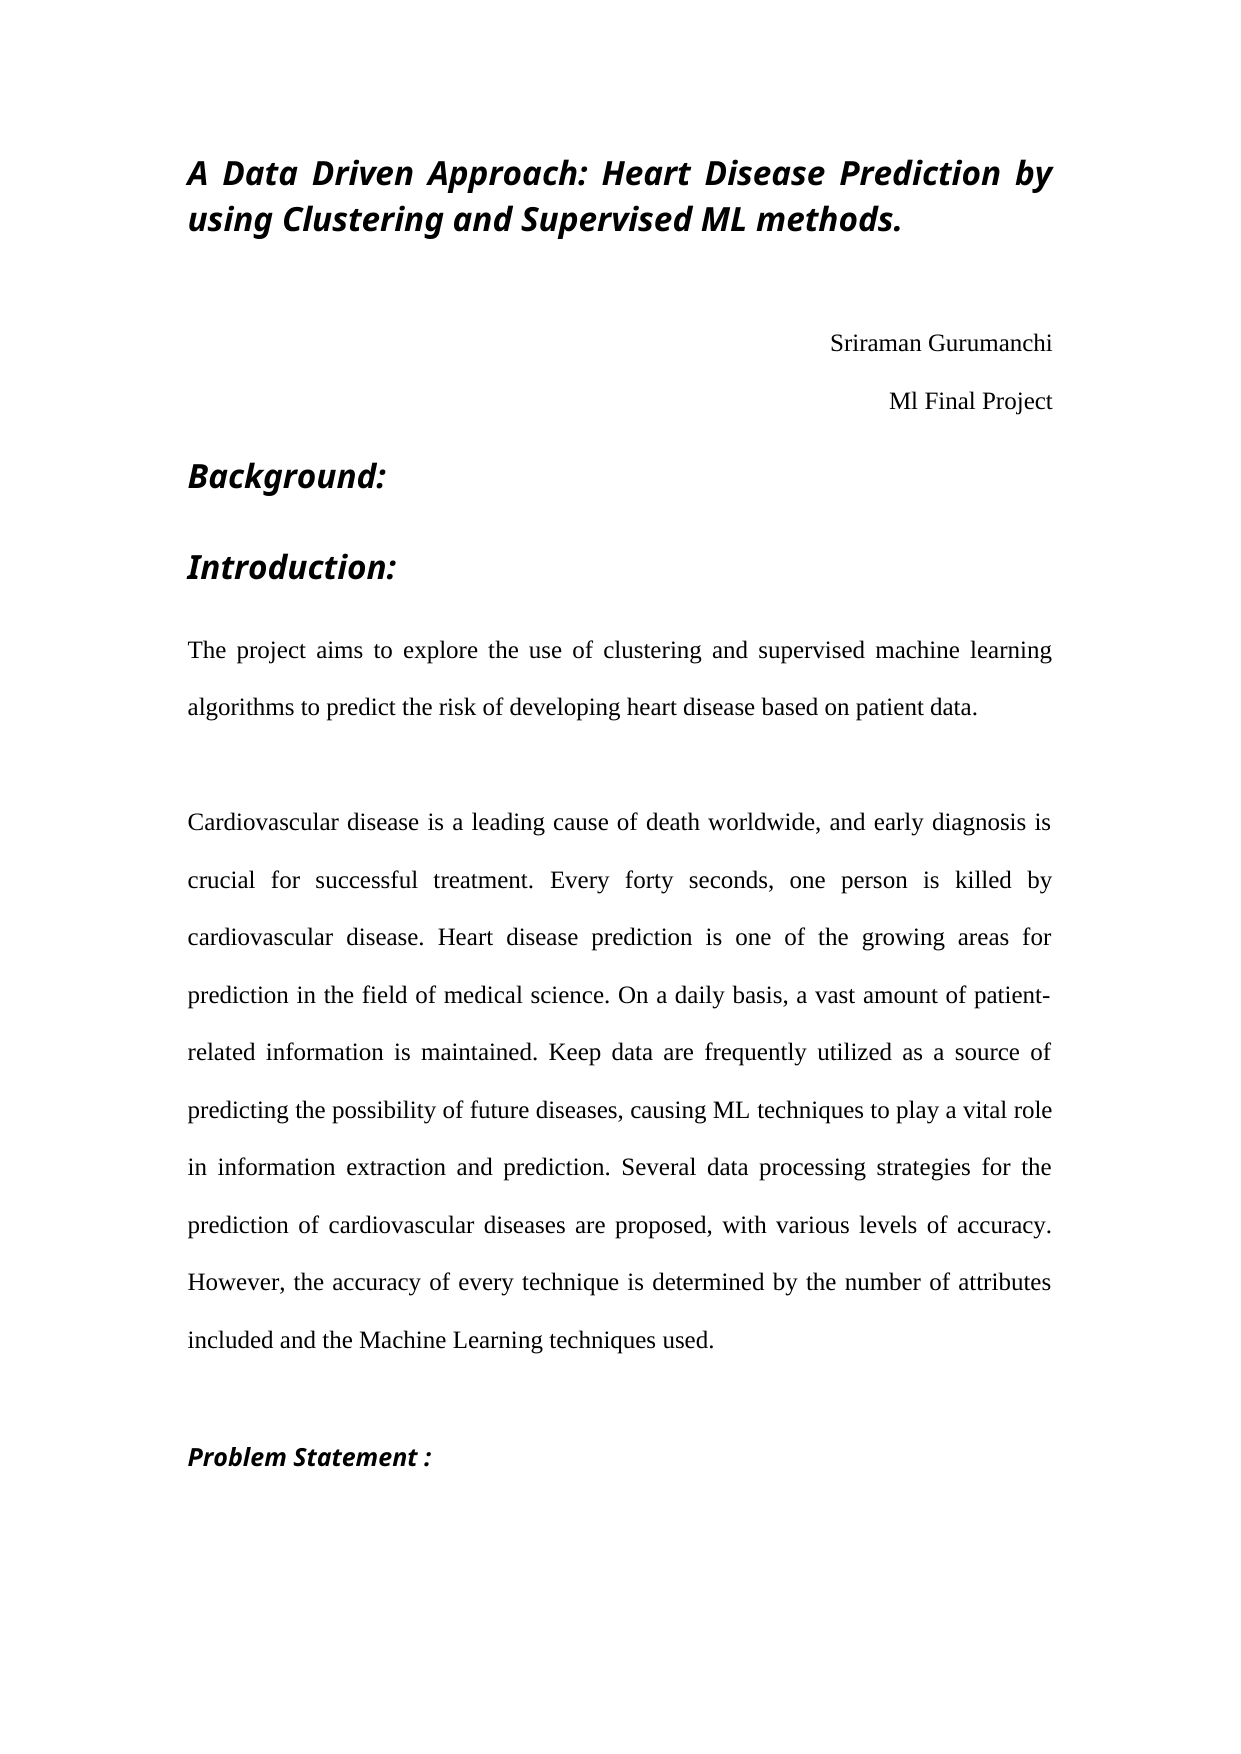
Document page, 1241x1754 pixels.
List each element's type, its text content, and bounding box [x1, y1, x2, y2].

text Problem Statement : [187, 1440, 1053, 1474]
text The project aims to explore the use of clustering and supervised machine learning algorithms to predict the risk of developing heart disease based on patient data. [187, 635, 1053, 721]
text Ml Final Project [187, 386, 1053, 415]
text Sriraman Gurumanchi [187, 328, 1053, 357]
text Background: [187, 453, 1053, 498]
text A Data Driven Approach: Heart Disease Prediction by using Clustering and Supervised ML methods. [187, 150, 1053, 241]
text Introduction: [187, 544, 1053, 589]
text Cardiovascular disease is a leading cause of death worldwide, and early diagnosis is crucial for successful treatment. Every forty seconds, one person is killed by cardiovascular disease. Heart disease prediction is one of the growing areas for prediction in the field of medical science. On a daily basis, a vast amount of patient-related information is maintained. Keep data are frequently utilized as a source of predicting the possibility of future diseases, causing ML techniques to play a vital role in information extraction and prediction. Several data processing strategies for the prediction of cardiovascular diseases are proposed, with various levels of accuracy. However, the accuracy of every technique is determined by the number of attributes included and the Machine Learning techniques used. [187, 807, 1053, 1353]
